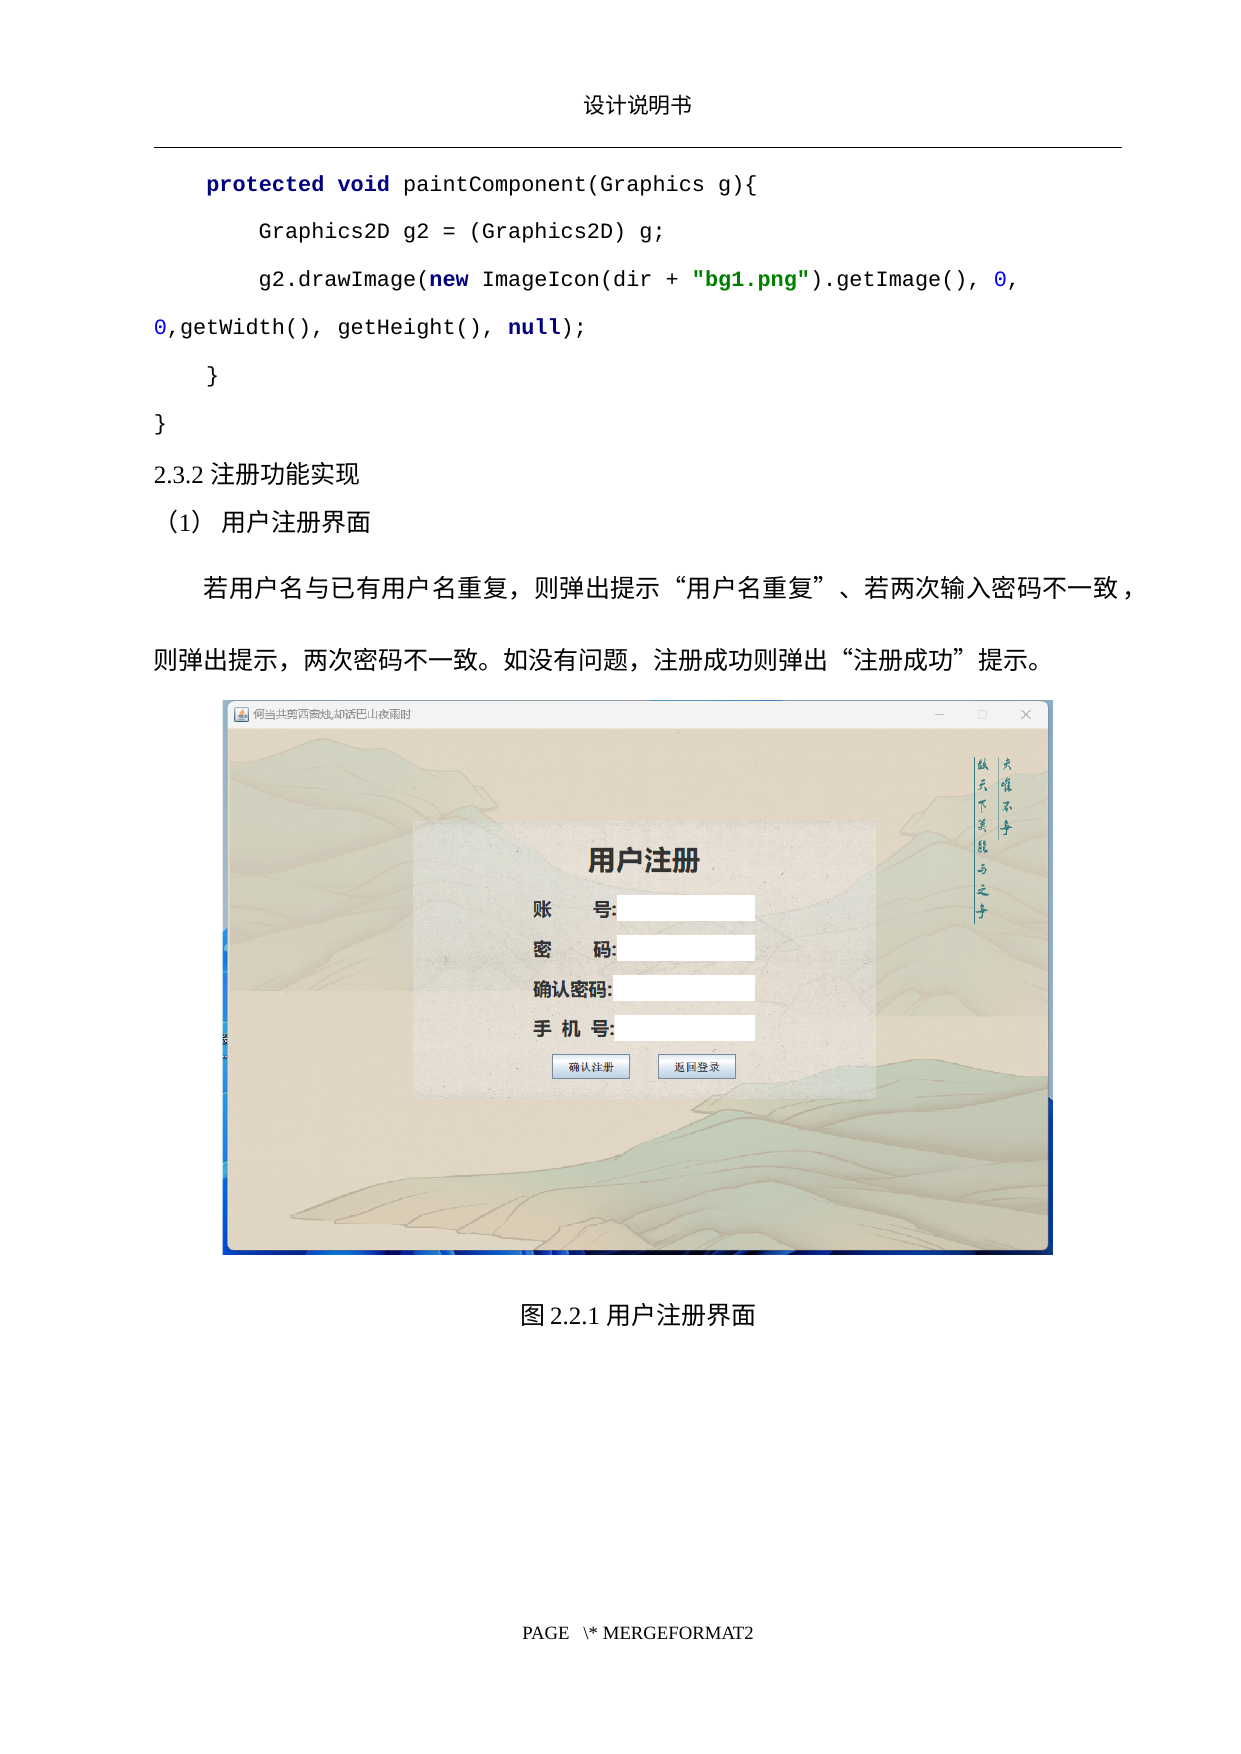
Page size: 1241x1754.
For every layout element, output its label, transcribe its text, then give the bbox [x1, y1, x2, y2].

picture [222, 700, 1053, 1255]
subtitle 2.3.2 注册功能实现 [153, 449, 1122, 497]
text 图2.2.1 用户注册界面 [153, 1290, 1122, 1338]
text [153, 161, 1122, 449]
text （1） 用户注册界面 [153, 497, 1122, 544]
text 若用户名与已有用户名重复，则弹出提示“用户名重复”、若两次输入密码不一致，则弹出提示，两次密码不一致。如没有问题，注册成功则弹出“注册成功”提示。 [153, 563, 1122, 682]
